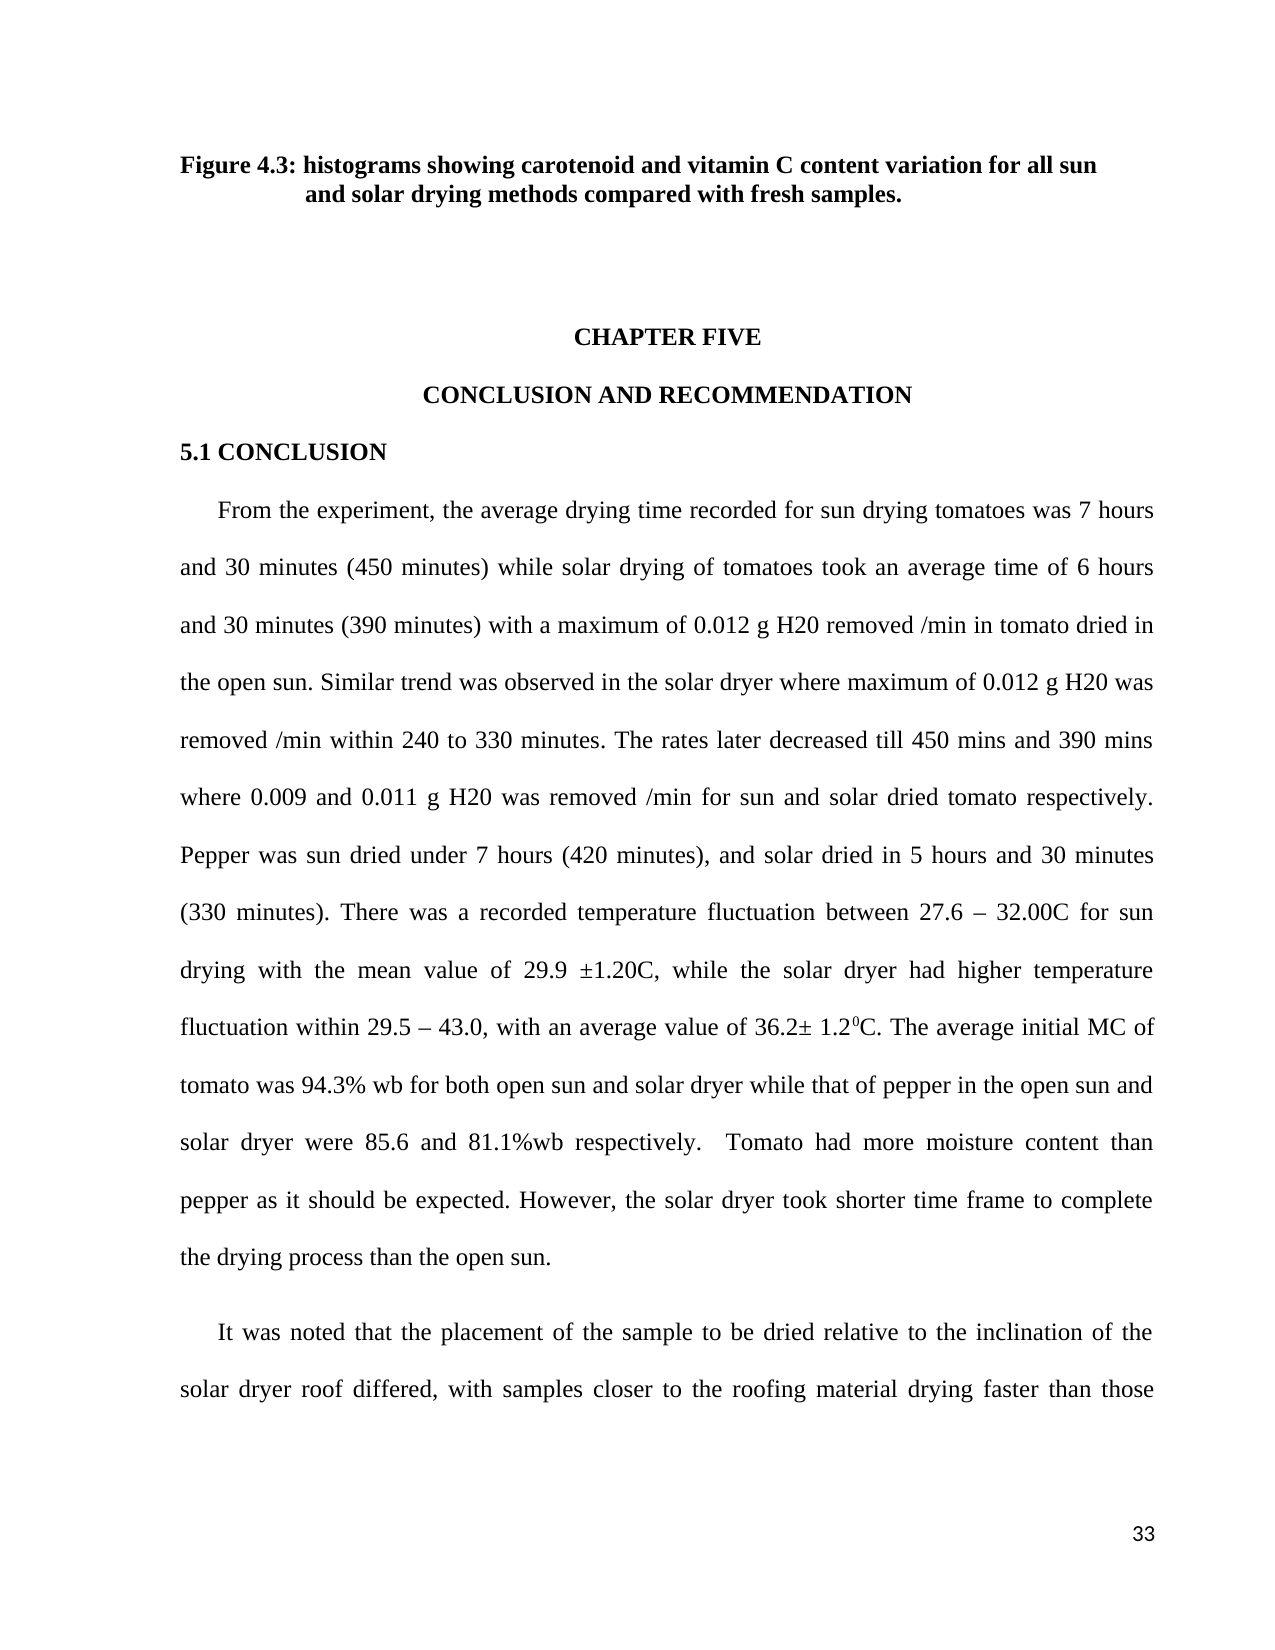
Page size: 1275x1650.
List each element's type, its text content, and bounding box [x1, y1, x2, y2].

text CONCLUSION AND RECOMMENDATION [180, 380, 1155, 409]
text CHAPTER FIVE [180, 322, 1155, 351]
text and solar drying methods compared with fresh samples. [180, 179, 1155, 207]
text Figure 4.3: histograms showing carotenoid and vitamin C content variation for all sun [180, 150, 1155, 179]
text From the experiment, the average drying time recorded for sun drying tomatoes was 7 hours and 30 minutes (450 minutes) while solar drying of tomatoes took an average time of 6 hours and 30 minutes (390 minutes) with a maximum of 0.012 g H20 removed /min in tomato dried in the open sun. Similar trend was observed in the solar dryer where maximum of 0.012 g H20 was removed /min within 240 to 330 minutes. The rates later decreased till 450 mins and 390 mins where 0.009 and 0.011 g H20 was removed /min for sun and solar dried tomato respectively. Pepper was sun dried under 7 hours (420 minutes), and solar dried in 5 hours and 30 minutes (330 minutes). There was a recorded temperature fluctuation between 27.6 – 32.00C for sun drying with the mean value of 29.9 ±1.20C, while the solar dryer had higher temperature fluctuation within 29.5 – 43.0, with an average value of 36.2± 1.20C. The average initial MC of tomato was 94.3% wb for both open sun and solar dryer while that of pepper in the open sun and solar dryer were 85.6 and 81.1%wb respectively. Tomato had more moisture content than pepper as it should be expected. However, the solar dryer took shorter time frame to complete the drying process than the open sun. [180, 495, 1155, 1271]
list CONCLUSION [180, 437, 1155, 466]
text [180, 1317, 1155, 1403]
